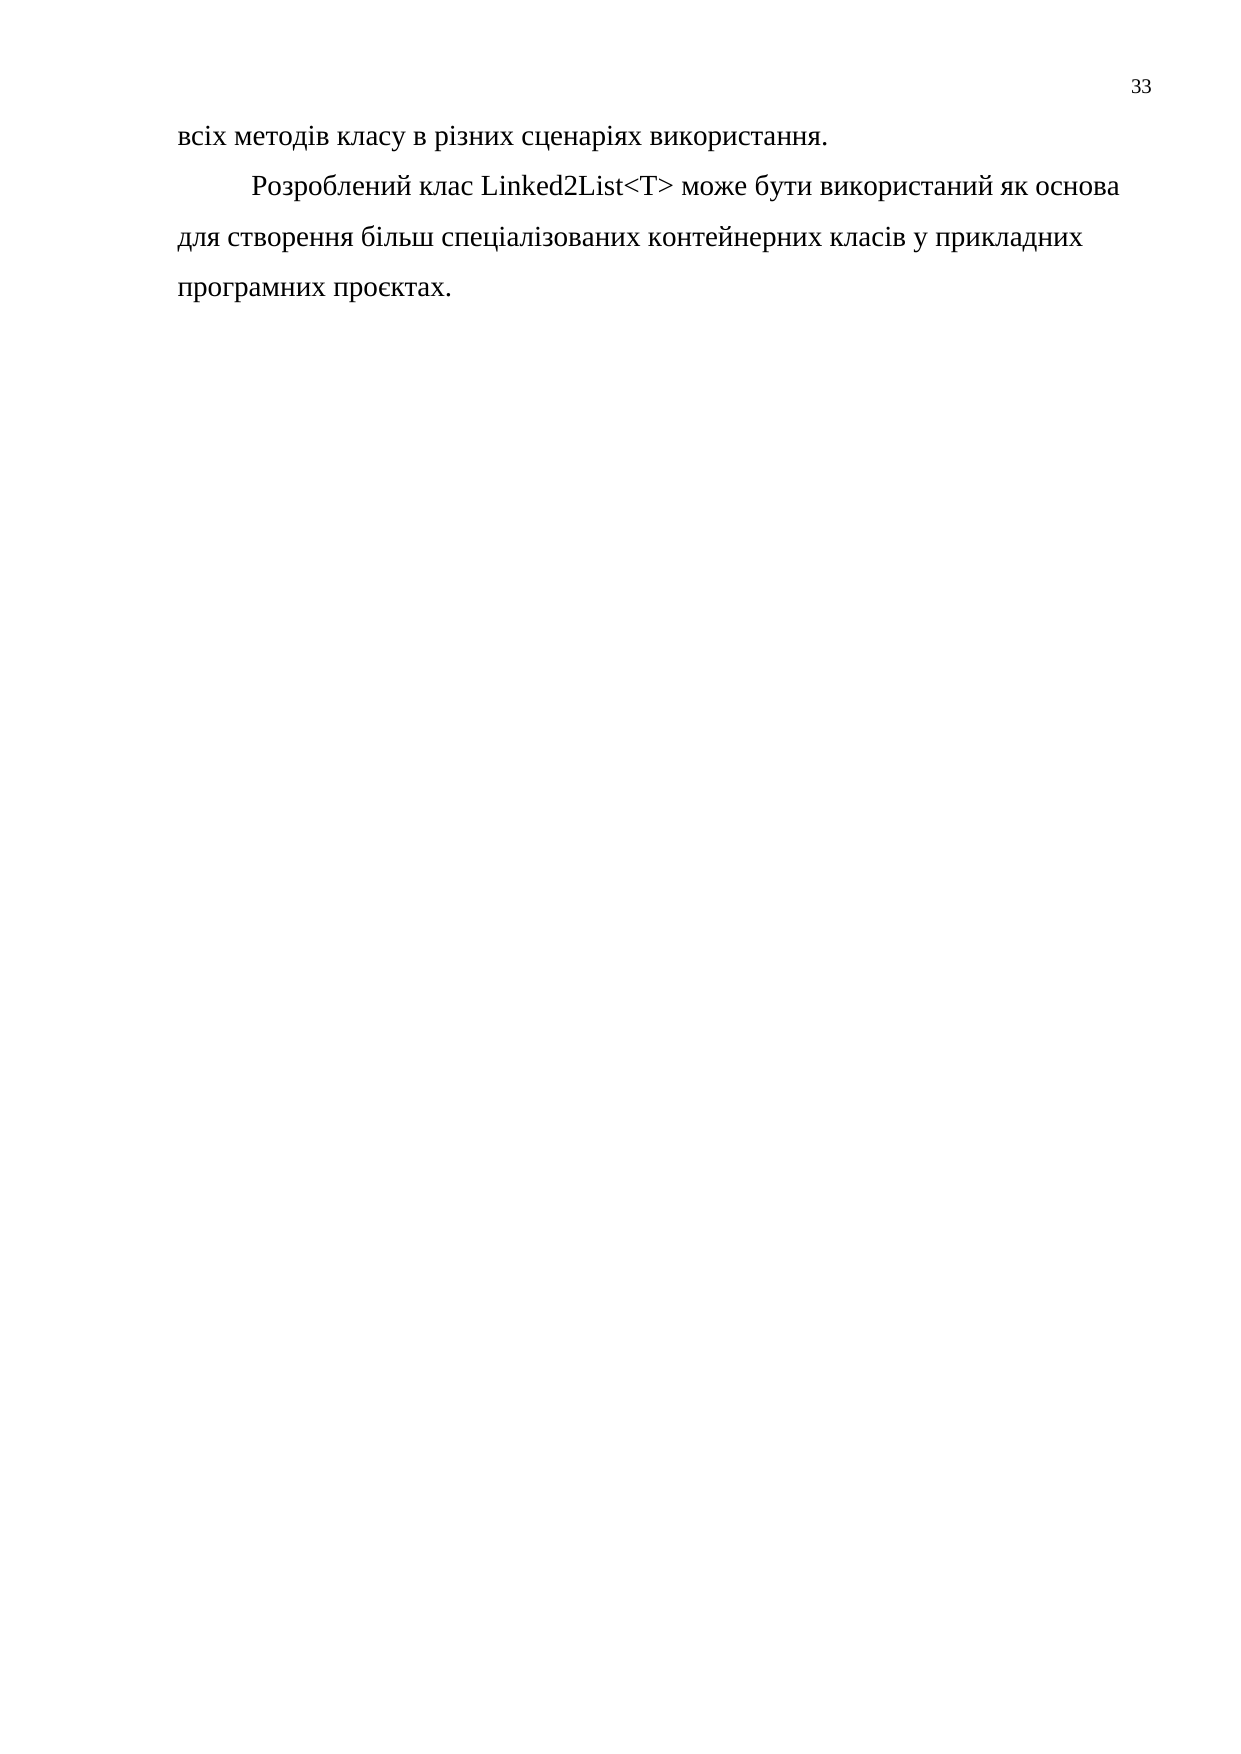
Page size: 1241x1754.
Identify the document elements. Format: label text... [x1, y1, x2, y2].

text Розроблений клас Linked2List<T> може бути використаний як основа для створення більш спеціалізованих контейнерних класів у прикладних програмних проєктах. [177, 168, 1152, 303]
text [177, 118, 1152, 152]
